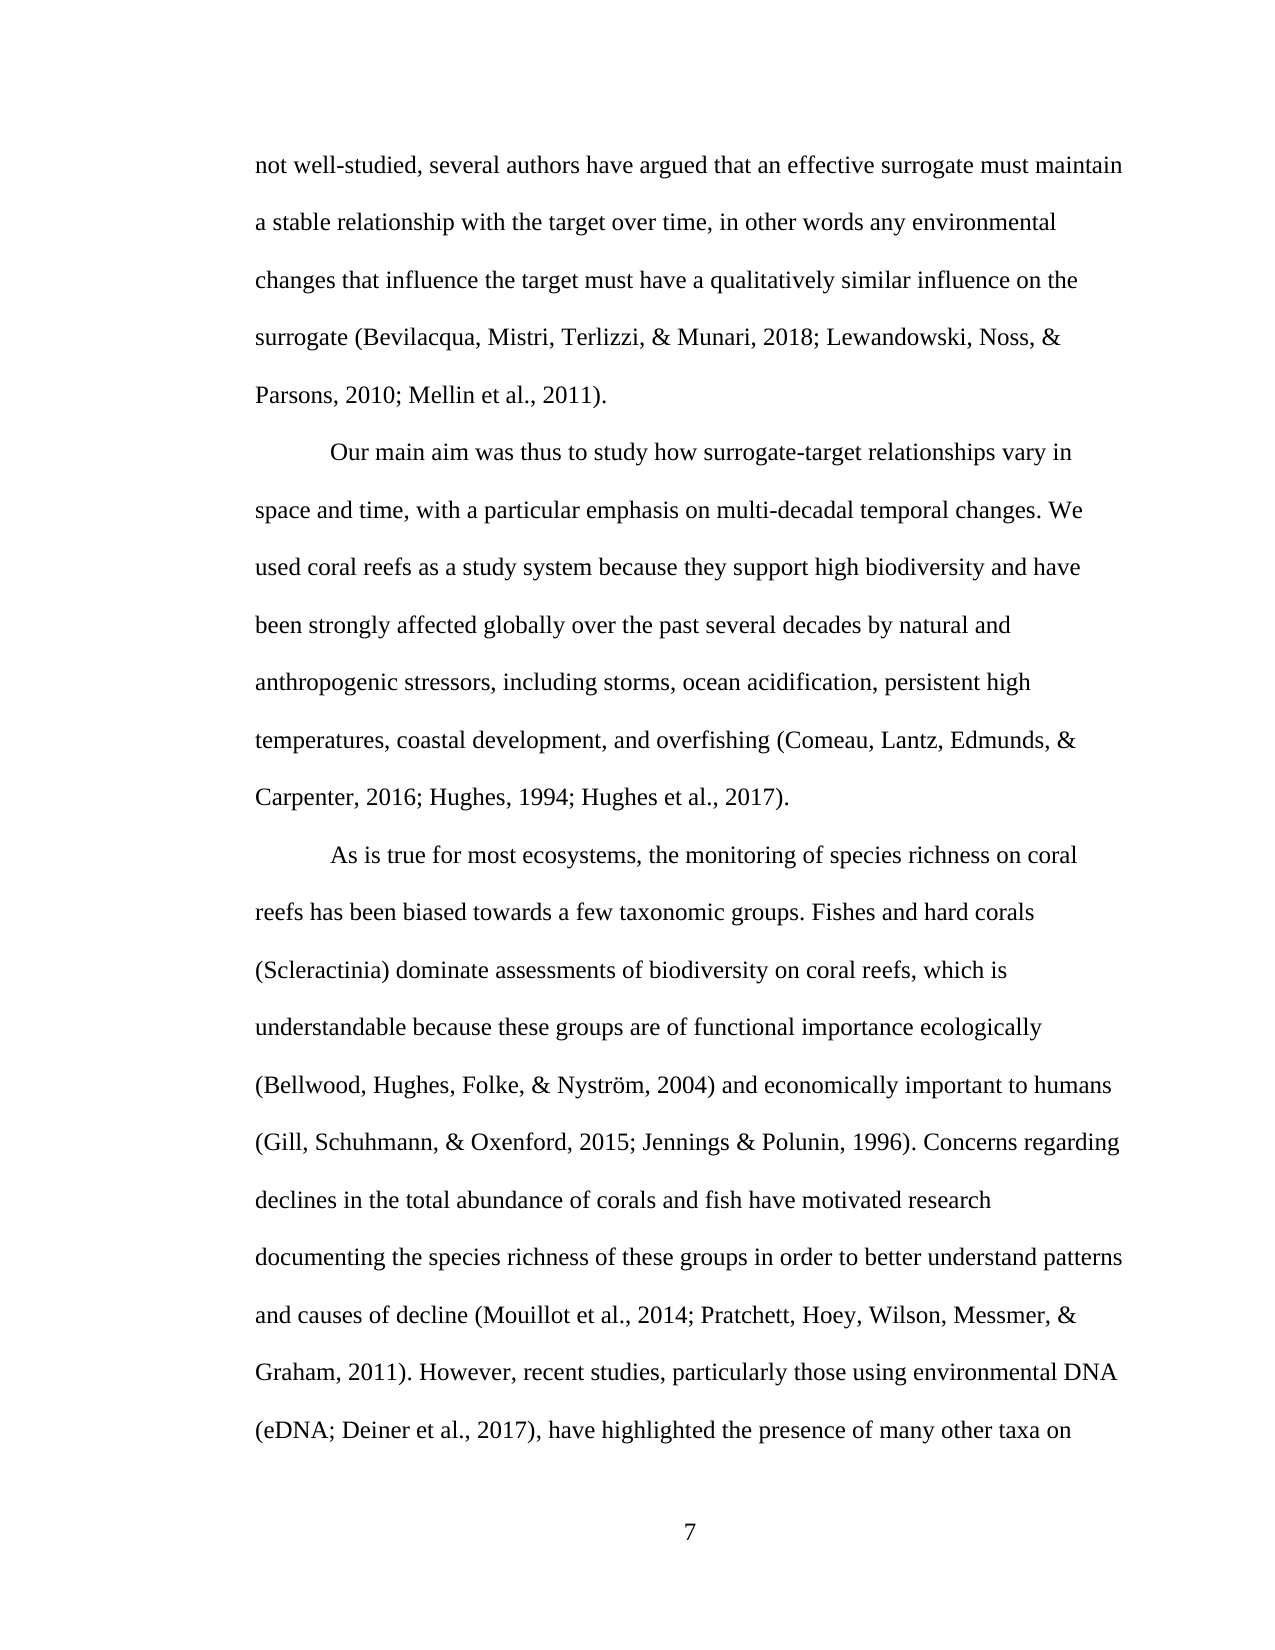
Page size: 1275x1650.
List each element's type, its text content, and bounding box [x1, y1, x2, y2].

text Our main aim was thus to study how surrogate-target relationships vary in space and time, with a particular emphasis on multi-decadal temporal changes. We used coral reefs as a study system because they support high biodiversity and have been strongly affected globally over the past several decades by natural and anthropogenic stressors, including storms, ocean acidification, persistent high temperatures, coastal development, and overfishing (Comeau, Lantz, Edmunds, & Carpenter, 2016; Hughes, 1994; Hughes et al., 2017). [255, 437, 1125, 811]
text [255, 150, 1125, 409]
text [255, 840, 1125, 1444]
